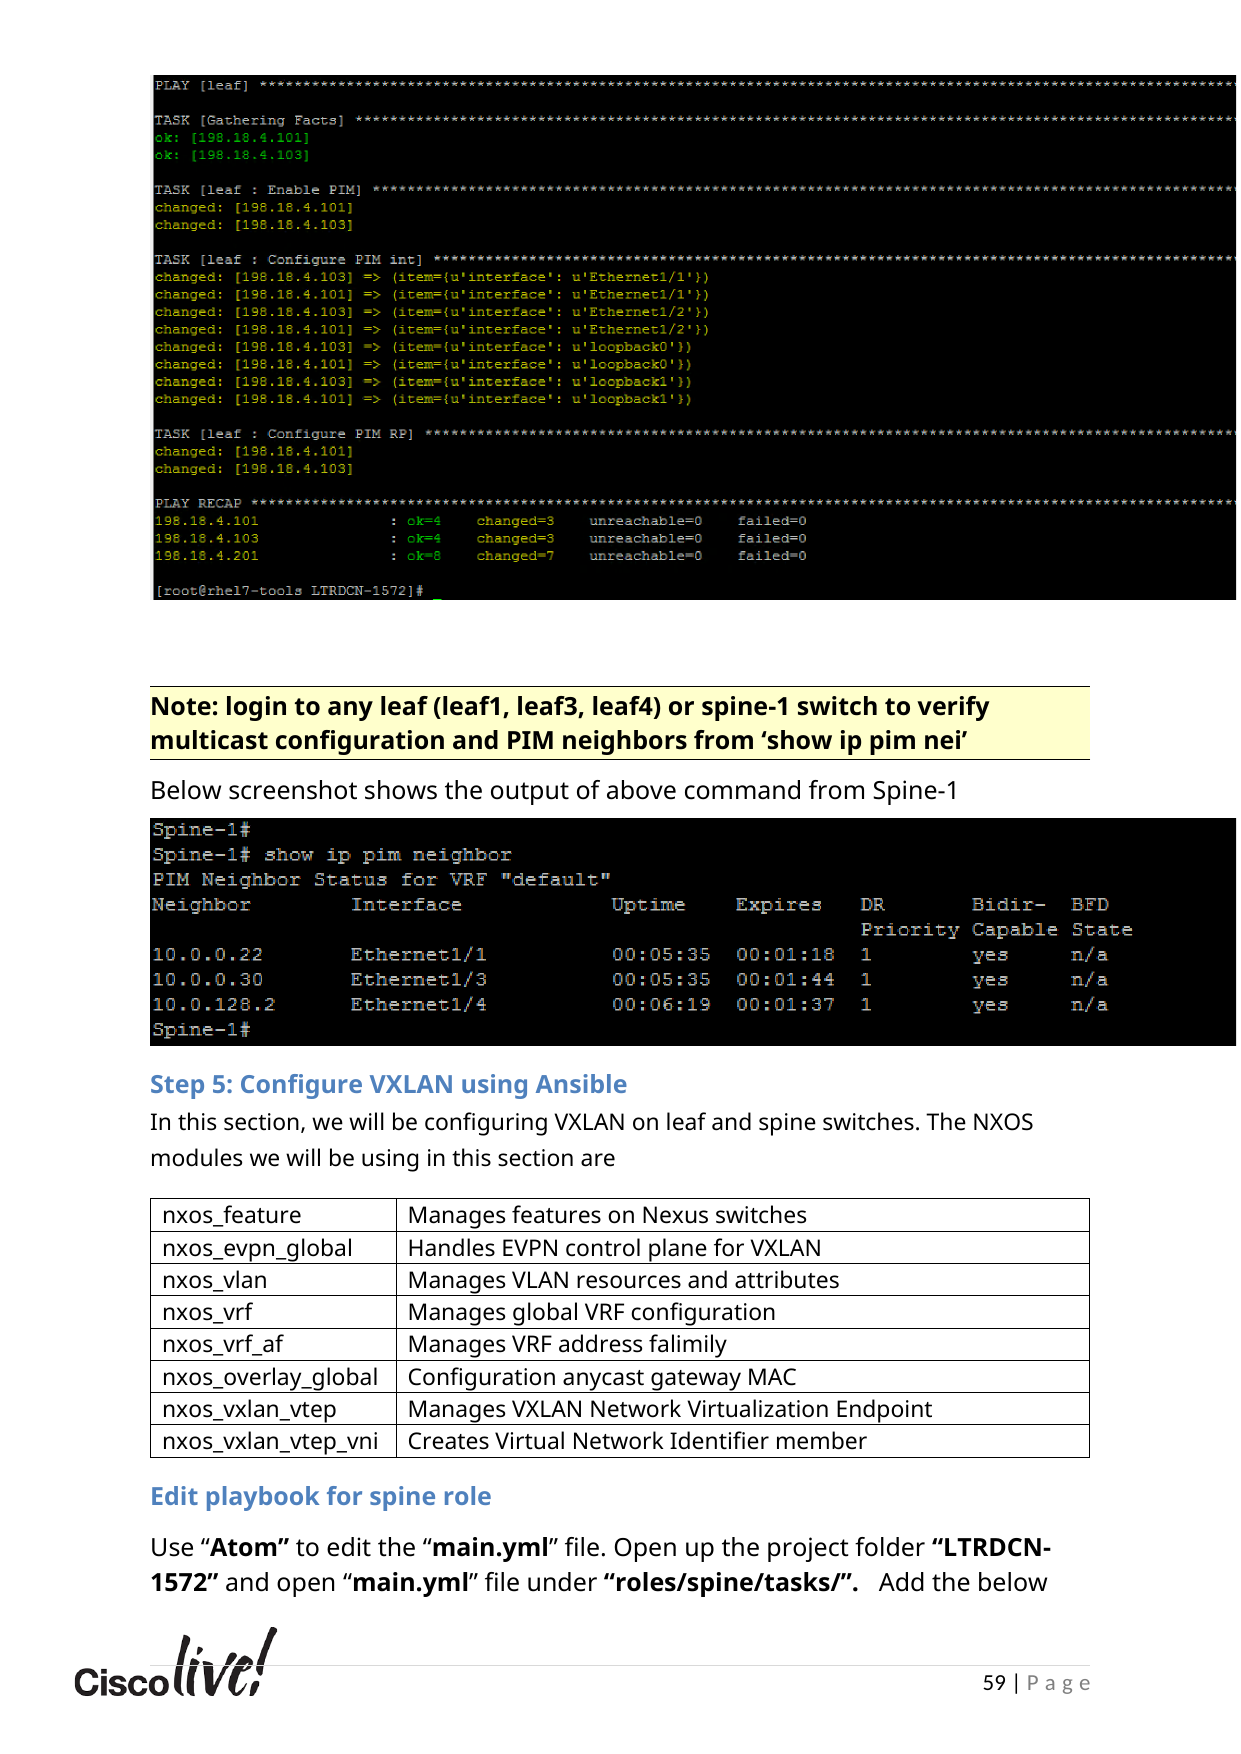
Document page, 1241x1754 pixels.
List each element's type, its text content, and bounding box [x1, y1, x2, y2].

picture [74, 1627, 278, 1698]
picture [150, 818, 1237, 1046]
text Note: login to any leaf (leaf1, leaf3, leaf4) or spine-1 switch to verify multicast configuration and PIM neighbors from ‘show ip pim nei’ [150, 687, 1090, 759]
table_cell Manages VLAN resources and attributes [397, 1264, 1089, 1295]
table_cell nxos_overlay_global [151, 1361, 396, 1392]
table_cell Handles EVPN control plane for VXLAN [397, 1232, 1089, 1263]
subtitle Edit playbook for spine role [150, 1478, 1090, 1512]
subtitle Step 5: Configure VXLAN using Ansible [150, 1066, 1090, 1100]
table_cell Manages VRF address falimily [397, 1329, 1089, 1360]
table_cell Creates Virtual Network Identifier member [397, 1425, 1089, 1457]
table_cell nxos_vrf [151, 1296, 396, 1327]
table_cell nxos_vxlan_vtep_vni [151, 1425, 396, 1457]
table_cell Manages VXLAN Network Virtualization Endpoint [397, 1393, 1089, 1424]
table_cell nxos_evpn_global [151, 1232, 396, 1263]
text In this section, we will be configuring VXLAN on leaf and spine switches. The NXOS modules we will be using in this section are [150, 1106, 1090, 1173]
table_header nxos_feature [151, 1199, 396, 1231]
table_cell Configuration anycast gateway MAC [397, 1361, 1089, 1392]
table_cell nxos_vxlan_vtep [151, 1393, 396, 1424]
table_cell Manages global VRF configuration [397, 1296, 1089, 1327]
table_cell nxos_vrf_af [151, 1329, 396, 1360]
table_cell nxos_vlan [151, 1264, 396, 1295]
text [150, 1530, 1090, 1598]
table_header Manages features on Nexus switches [397, 1199, 1089, 1231]
text Below screenshot shows the output of above command from Spine-1 [150, 772, 1090, 806]
picture [150, 75, 1237, 600]
